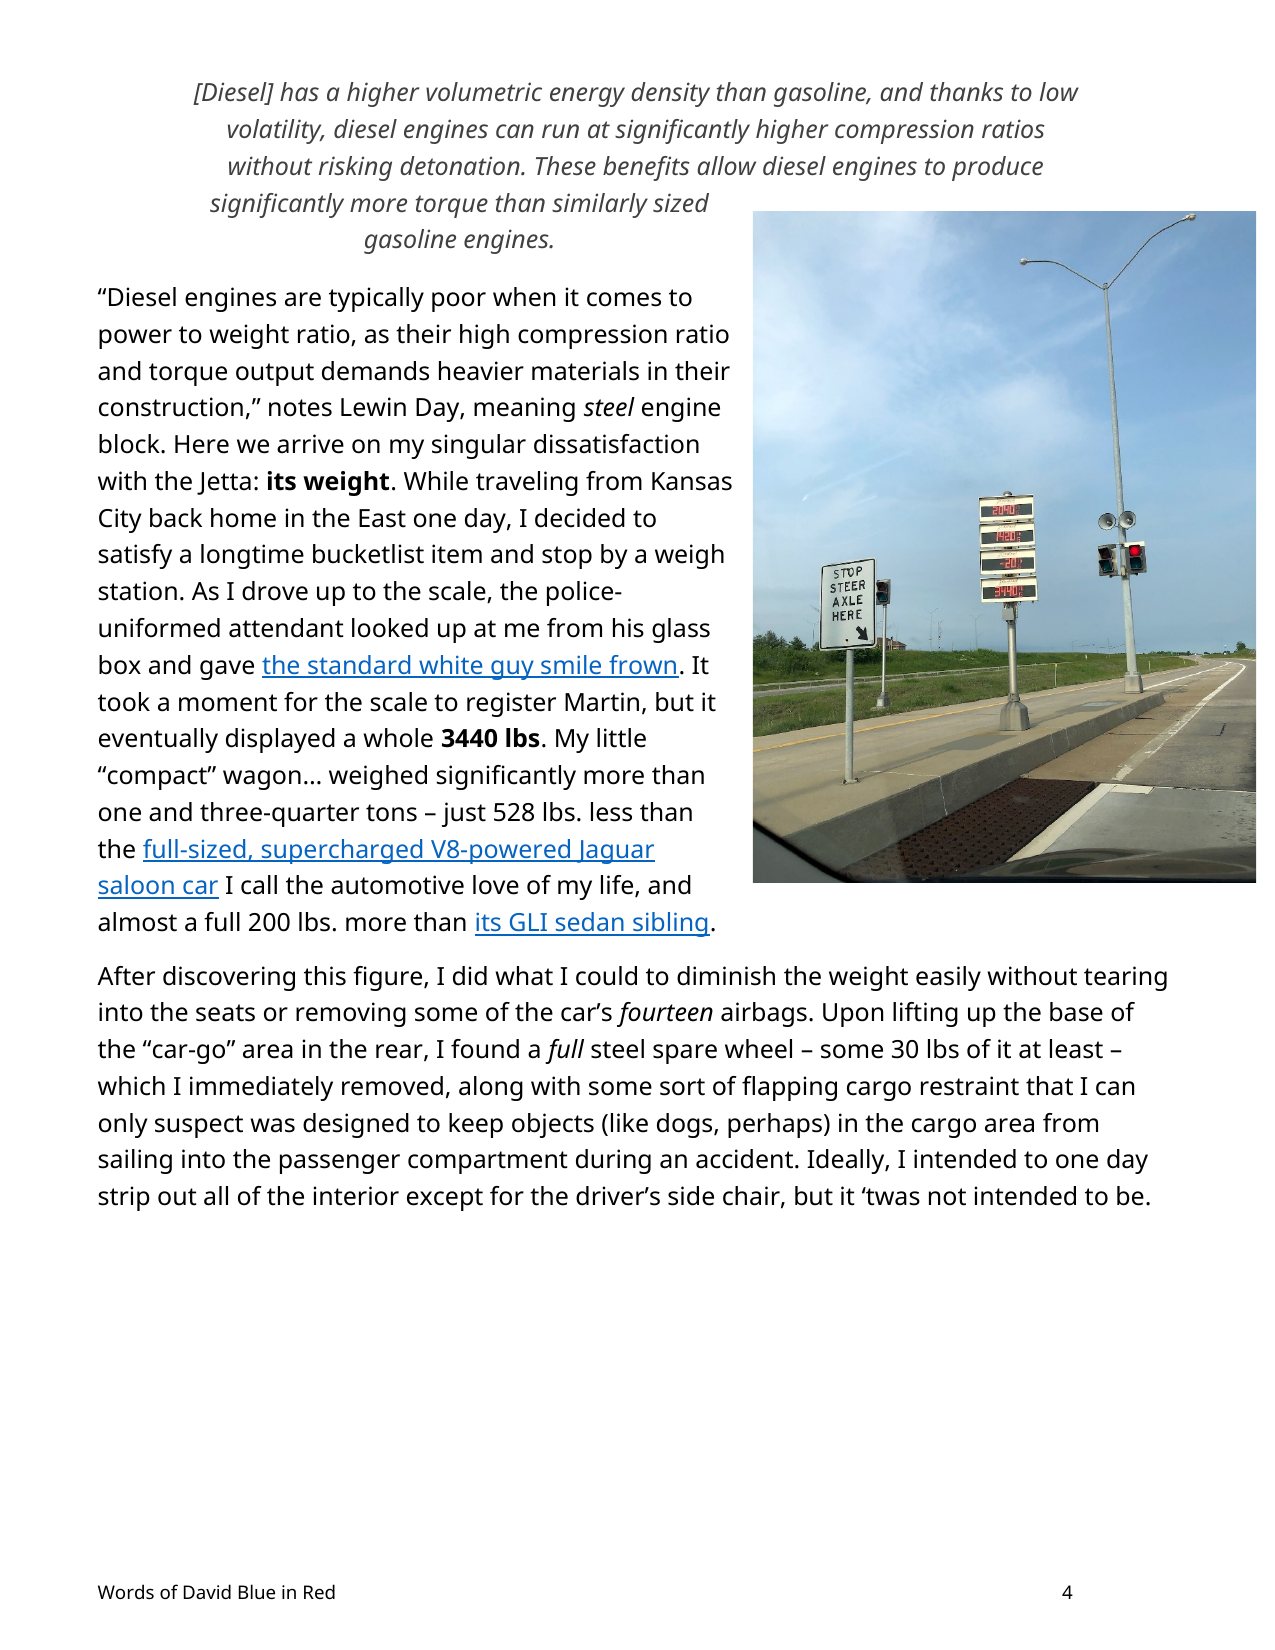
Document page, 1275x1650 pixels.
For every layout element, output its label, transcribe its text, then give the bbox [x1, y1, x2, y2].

text [Diesel] has a higher volumetric energy density than gasoline, and thanks to low volatility, diesel engines can run at significantly higher compression ratios without risking detonation. These benefits allow diesel engines to produce significantly more torque than similarly sized gasoline engines. [187, 75, 1087, 256]
picture [752, 211, 1257, 883]
text After discovering this figure, I did what I could to diminish the weight easily without tearing into the seats or removing some of the car’s fourteen airbags. Upon lifting up the base of the “car-go” area in the rear, I found a full steel spare wheel – some 30 lbs of it at least – which I immediately removed, along with some sort of flapping cargo restraint that I can only suspect was designed to keep objects (like dogs, perhaps) in the cargo area from sailing into the passenger compartment during an accident. Ideally, I intended to one day strip out all of the interior except for the driver’s side chair, but it ‘twas not intended to be. [97, 958, 1177, 1213]
text “Diesel engines are typically poor when it comes to power to weight ratio, as their high compression ratio and torque output demands heavier materials in their construction,” notes Lewin Day, meaning steel engine block. Here we arrive on my singular dissatisfaction with the Jetta: its weight. While traveling from Kansas City back home in the East one day, I decided to satisfy a longtime bucketlist item and stop by a weigh station. As I drove up to the scale, the police-uniformed attendant looked up at me from his glass box and gave the standard white guy smile frown. It took a moment for the scale to register Martin, but it eventually displayed a whole 3440 lbs. My little “compact” wagon… weighed significantly more than one and three-quarter tons – just 528 lbs. less than the full-sized, supercharged V8-powered Jaguar saloon car I call the automotive love of my life, and almost a full 200 lbs. more than its GLI sedan sibling. [97, 280, 1177, 939]
